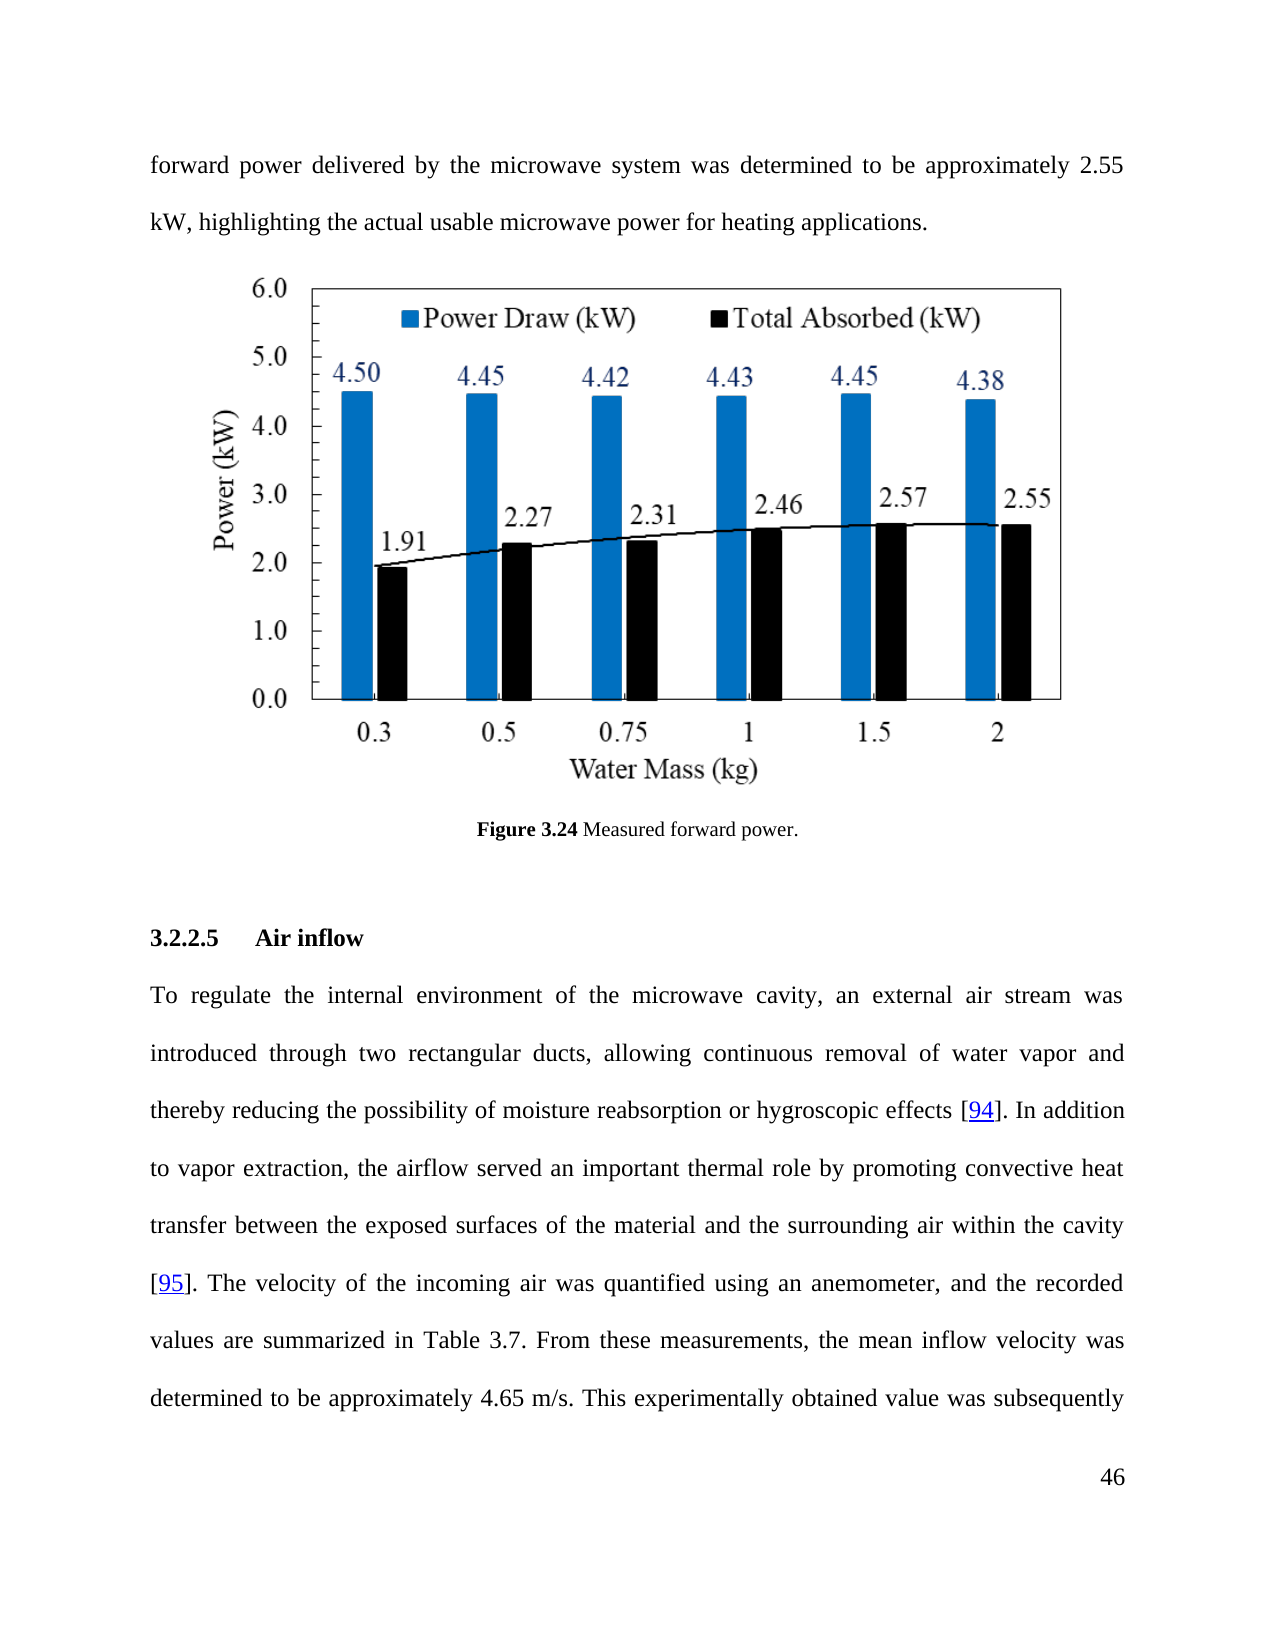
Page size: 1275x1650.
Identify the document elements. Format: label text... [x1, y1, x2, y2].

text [150, 980, 1125, 1411]
picture [201, 265, 1074, 789]
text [150, 150, 1125, 236]
subtitle Air inflow [150, 923, 1125, 951]
